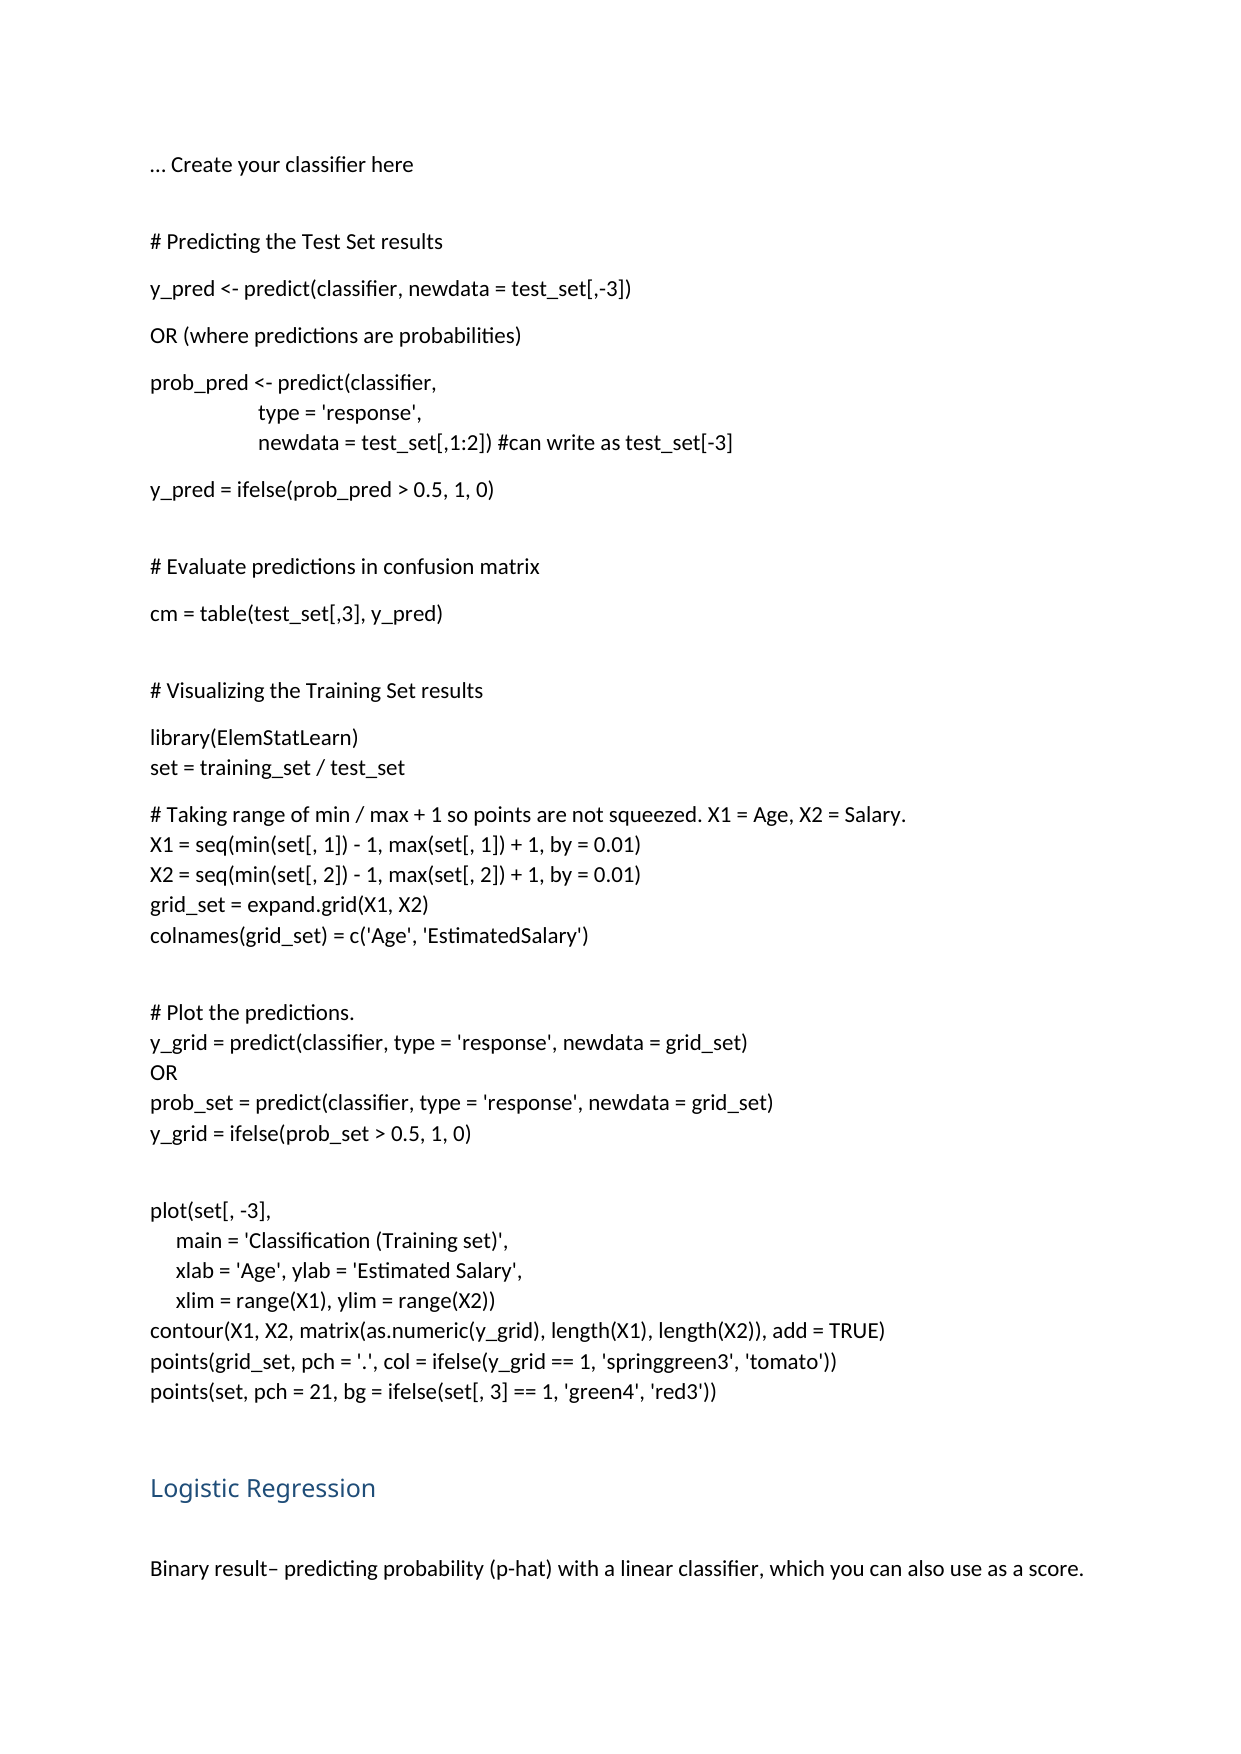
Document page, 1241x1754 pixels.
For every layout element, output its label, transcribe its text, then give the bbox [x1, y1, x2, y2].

text OR (where predictions are probabilities) [150, 321, 1090, 349]
text cm = table(test_set[,3], y_pred) [150, 599, 1090, 627]
text # Visualizing the Training Set results [150, 646, 1090, 704]
text # Predicting the Test Set results [150, 227, 1090, 255]
text # Evaluate predictions in confusion matrix [150, 522, 1090, 580]
text plot(set[, -3], main = 'Classification (Training set)', xlab = 'Age', ylab = 'Estimated Salary', xlim = range(X1), ylim = range(X2)) contour(X1, X2, matrix(as.numeric(y_grid), length(X1), length(X2)), add = TRUE) points(grid_set, pch = '.', col = ifelse(y_grid == 1, 'springgreen3', 'tomato')) points(set, pch = 21, bg = ifelse(set[, 3] == 1, 'green4', 'red3')) [150, 1196, 1090, 1405]
subtitle Logistic Regression [150, 1471, 1090, 1505]
text prob_pred <- predict(classifier, type = 'response', newdata = test_set[,1:2]) #can write as test_set[-3] [150, 368, 1090, 456]
text # Taking range of min / max + 1 so points are not squeezed. X1 = Age, X2 = Salary. X1 = seq(min(set[, 1]) - 1, max(set[, 1]) + 1, by = 0.01) X2 = seq(min(set[, 2]) - 1, max(set[, 2]) + 1, by = 0.01) grid_set = expand.grid(X1, X2) colnames(grid_set) = c('Age', 'EstimatedSalary') [150, 800, 1090, 979]
text … Create your classifier here [150, 150, 1090, 208]
text Binary result– predicting probability (p-hat) with a linear classifier, which you can also use as a score. [150, 1554, 1090, 1582]
text # Plot the predictions. y_grid = predict(classifier, type = 'response', newdata = grid_set) OR prob_set = predict(classifier, type = 'response', newdata = grid_set) y_grid = ifelse(prob_set > 0.5, 1, 0) [150, 998, 1090, 1177]
text y_pred = ifelse(prob_pred > 0.5, 1, 0) [150, 475, 1090, 503]
text library(ElemStatLearn) set = training_set / test_set [150, 723, 1090, 781]
text y_pred <- predict(classifier, newdata = test_set[,-3]) [150, 274, 1090, 302]
